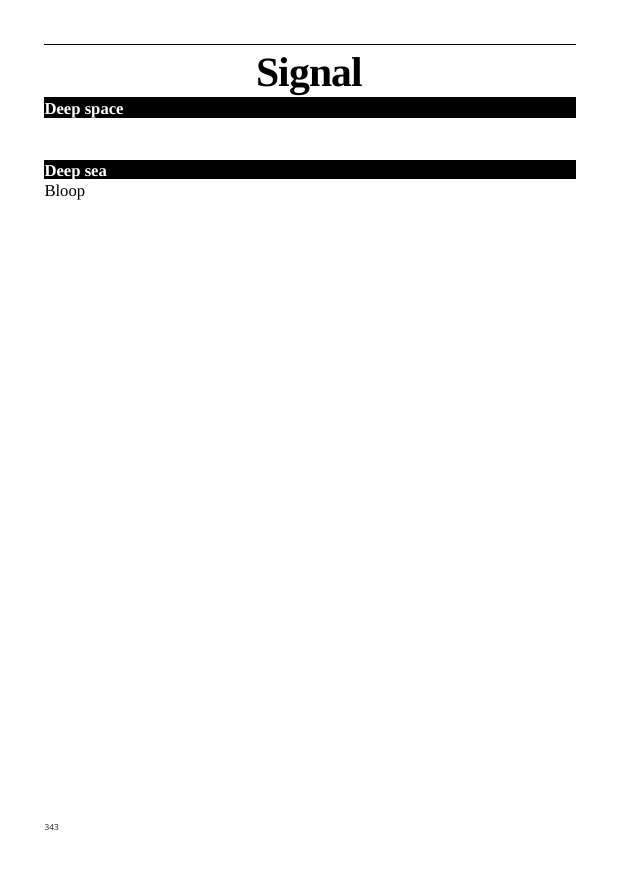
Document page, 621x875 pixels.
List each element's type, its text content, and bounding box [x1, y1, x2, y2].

text Bloop [44, 181, 576, 200]
subtitle Signal [44, 45, 576, 97]
subtitle Deep space [44, 98, 576, 118]
subtitle Deep sea [44, 160, 576, 179]
